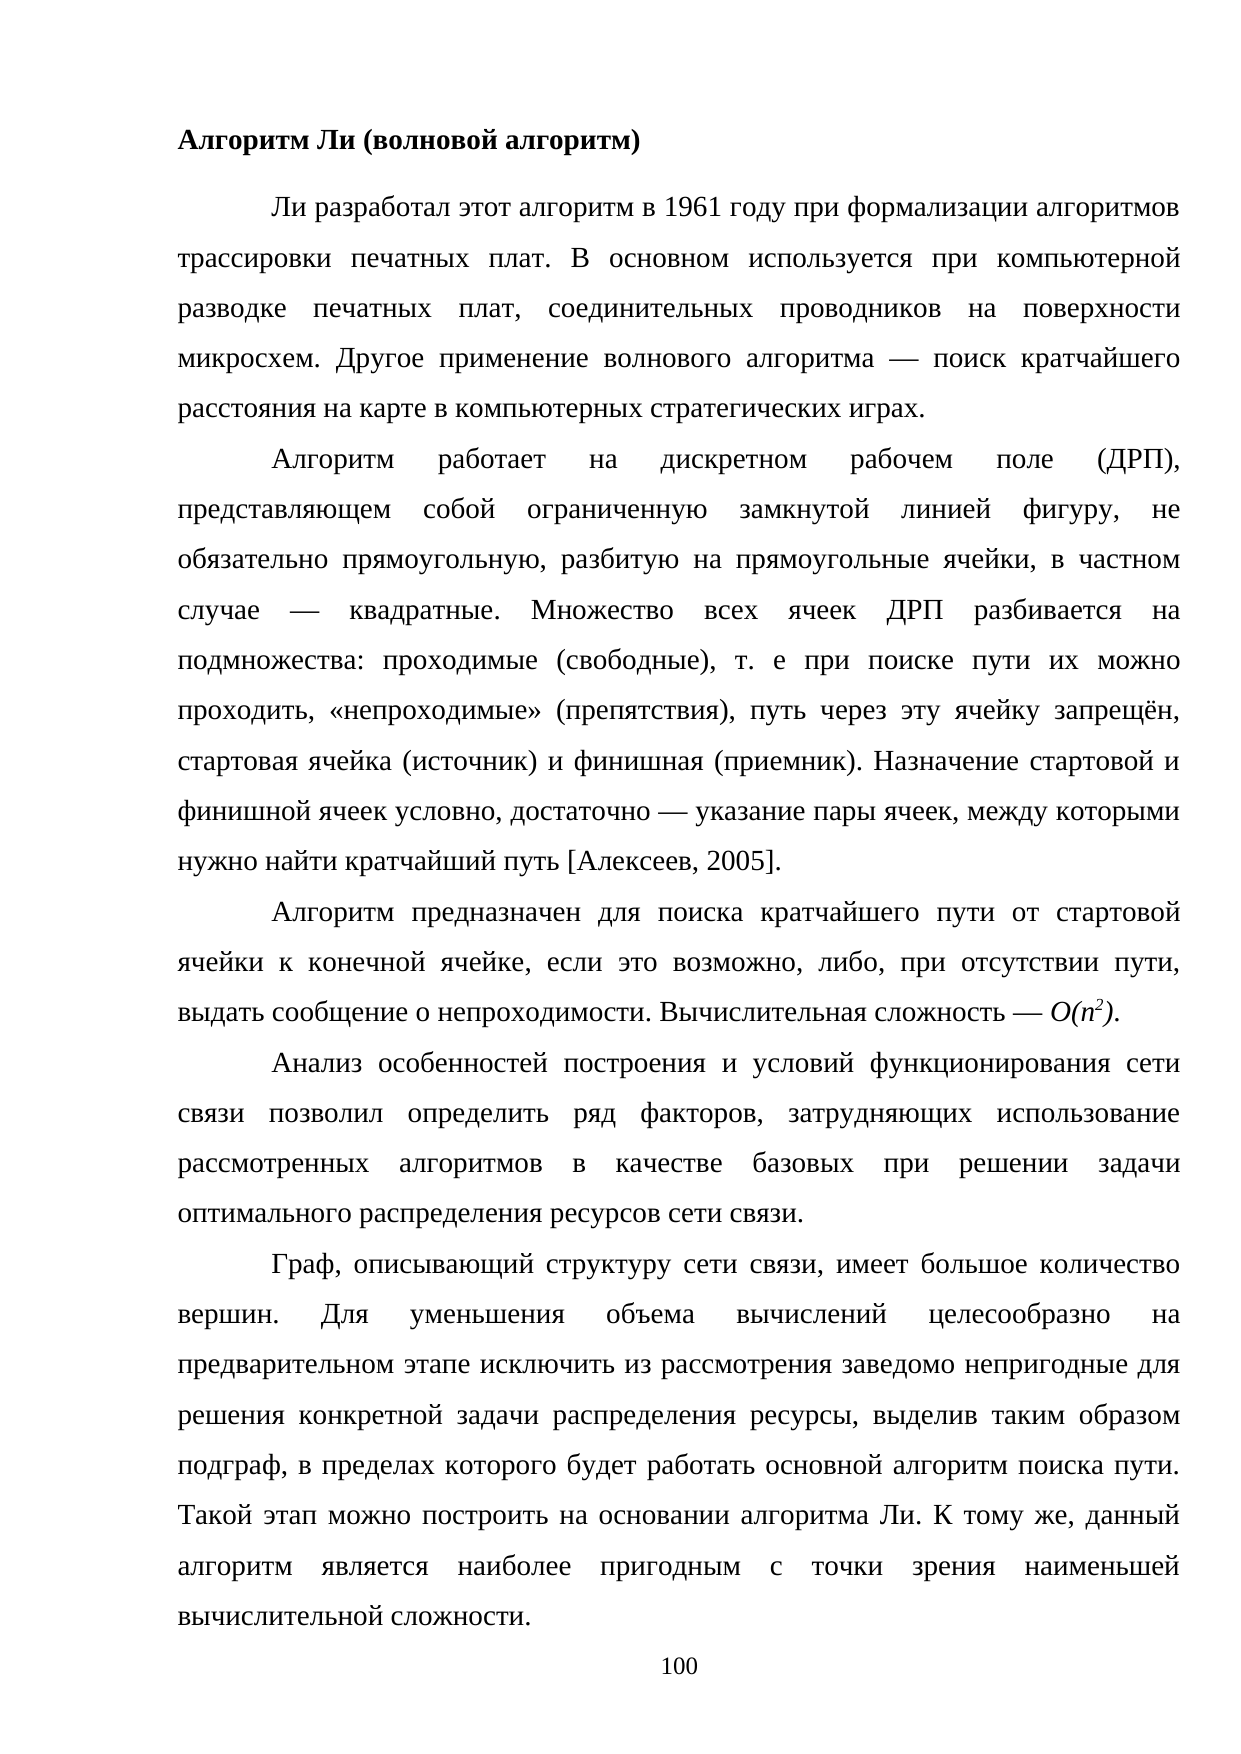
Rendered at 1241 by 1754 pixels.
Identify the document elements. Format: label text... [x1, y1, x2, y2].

text Граф, описывающий структуру сети связи, имеет большое количество вершин. Для уменьшения объема вычислений целесообразно на предварительном этапе исключить из рассмотрения заведомо непригодные для решения конкретной задачи распределения ресурсы, выделив таким образом подграф, в пределах которого будет работать основной алгоритм поиска пути. Такой этап можно построить на основании алгоритма Ли. К тому же, данный алгоритм является наиболее пригодным с точки зрения наименьшей вычислительной сложности. [177, 1246, 1181, 1632]
text Алгоритм работает на дискретном рабочем поле (ДРП), представляющем собой ограниченную замкнутой линией фигуру, не обязательно прямоугольную, разбитую на прямоугольные ячейки, в частном случае — квадратные. Множество всех ячеек ДРП разбивается на подмножества: проходимые (свободные), т. е при поиске пути их можно проходить, «непроходимые» (препятствия), путь через эту ячейку запрещён, стартовая ячейка (источник) и финишная (приемник). Назначение стартовой и финишной ячеек условно, достаточно — указание пары ячеек, между которыми нужно найти кратчайший путь [Алексеев, 2005]. [177, 441, 1181, 877]
text Алгоритм предназначен для поиска кратчайшего пути от стартовой ячейки к конечной ячейке, если это возможно, либо, при отсутствии пути, выдать сообщение о непроходимости. Вычислительная сложность — O(n2). [177, 894, 1181, 1028]
text Анализ особенностей построения и условий функционирования сети связи позволил определить ряд факторов, затрудняющих использование рассмотренных алгоритмов в качестве базовых при решении задачи оптимального распределения ресурсов сети связи. [177, 1045, 1181, 1229]
subtitle Алгоритм Ли (волновой алгоритм) [177, 122, 1181, 156]
text Ли разработал этот алгоритм в 1961 году при формализации алгоритмов трассировки печатных плат. В основном используется при компьютерной разводке печатных плат, соединительных проводников на поверхности микросхем. Другое применение волнового алгоритма — поиск кратчайшего расстояния на карте в компьютерных стратегических играх. [177, 189, 1181, 424]
